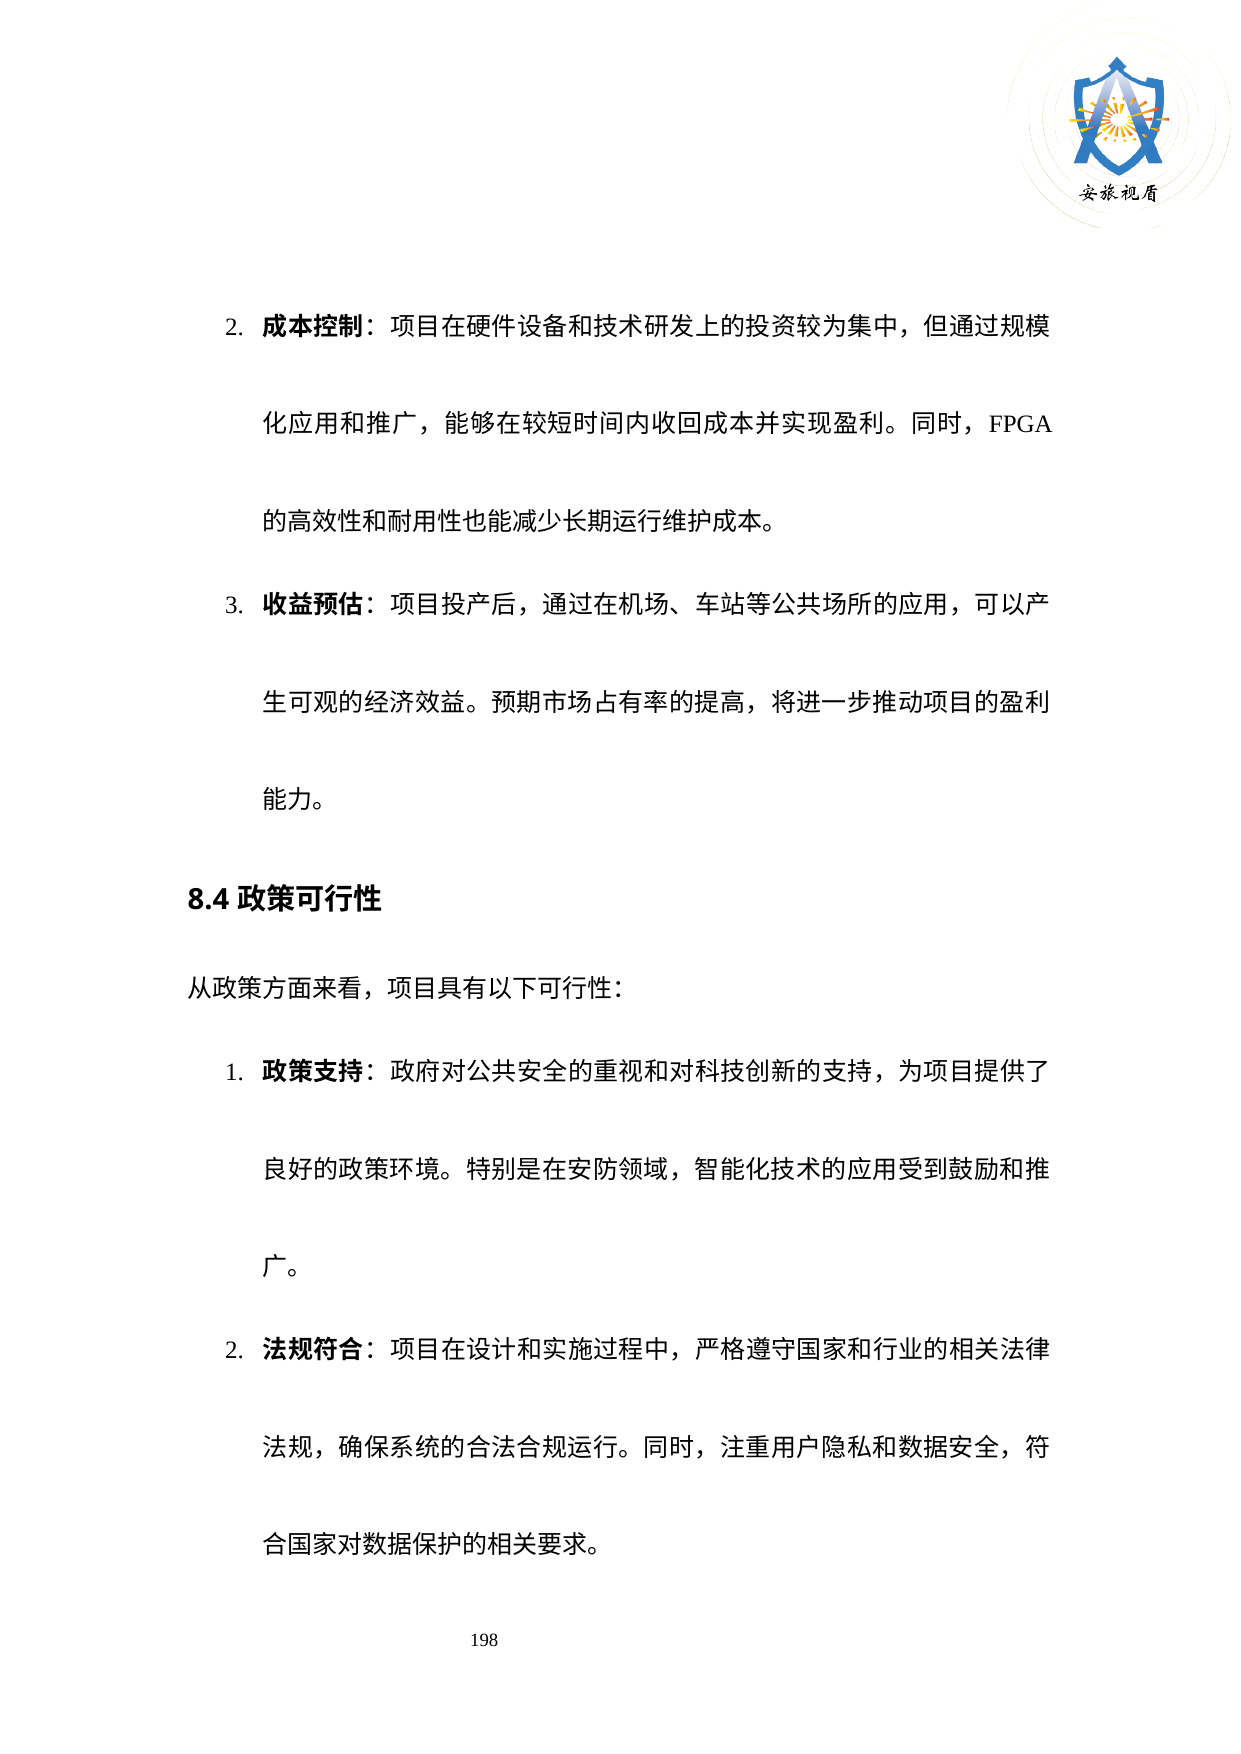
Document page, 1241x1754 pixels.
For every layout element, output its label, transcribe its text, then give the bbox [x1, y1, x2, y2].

list 成本控制：项目在硬件设备和技术研发上的投资较为集中，但通过规模化应用和推广，能够在较短时间内收回成本并实现盈利。同时，FPGA的高效性和耐用性也能减少长期运行维护成本。 [225, 162, 1053, 552]
text 从政策方面来看，项目具有以下可行性： [187, 954, 1053, 1019]
text 8.4 政策可行性 [187, 864, 1053, 929]
list 收益预估：项目投产后，通过在机场、车站等公共场所的应用，可以产生可观的经济效益。预期市场占有率的提高，将进一步推动项目的盈利能力。 [225, 570, 1053, 830]
list 政策支持：政府对公共安全的重视和对科技创新的支持，为项目提供了良好的政策环境。特别是在安防领域，智能化技术的应用受到鼓励和推广。 [225, 1037, 1053, 1297]
picture [1007, 4, 1231, 228]
list 法规符合：项目在设计和实施过程中，严格遵守国家和行业的相关法律法规，确保系统的合法合规运行。同时，注重用户隐私和数据安全，符合国家对数据保护的相关要求。 [225, 1315, 1053, 1575]
